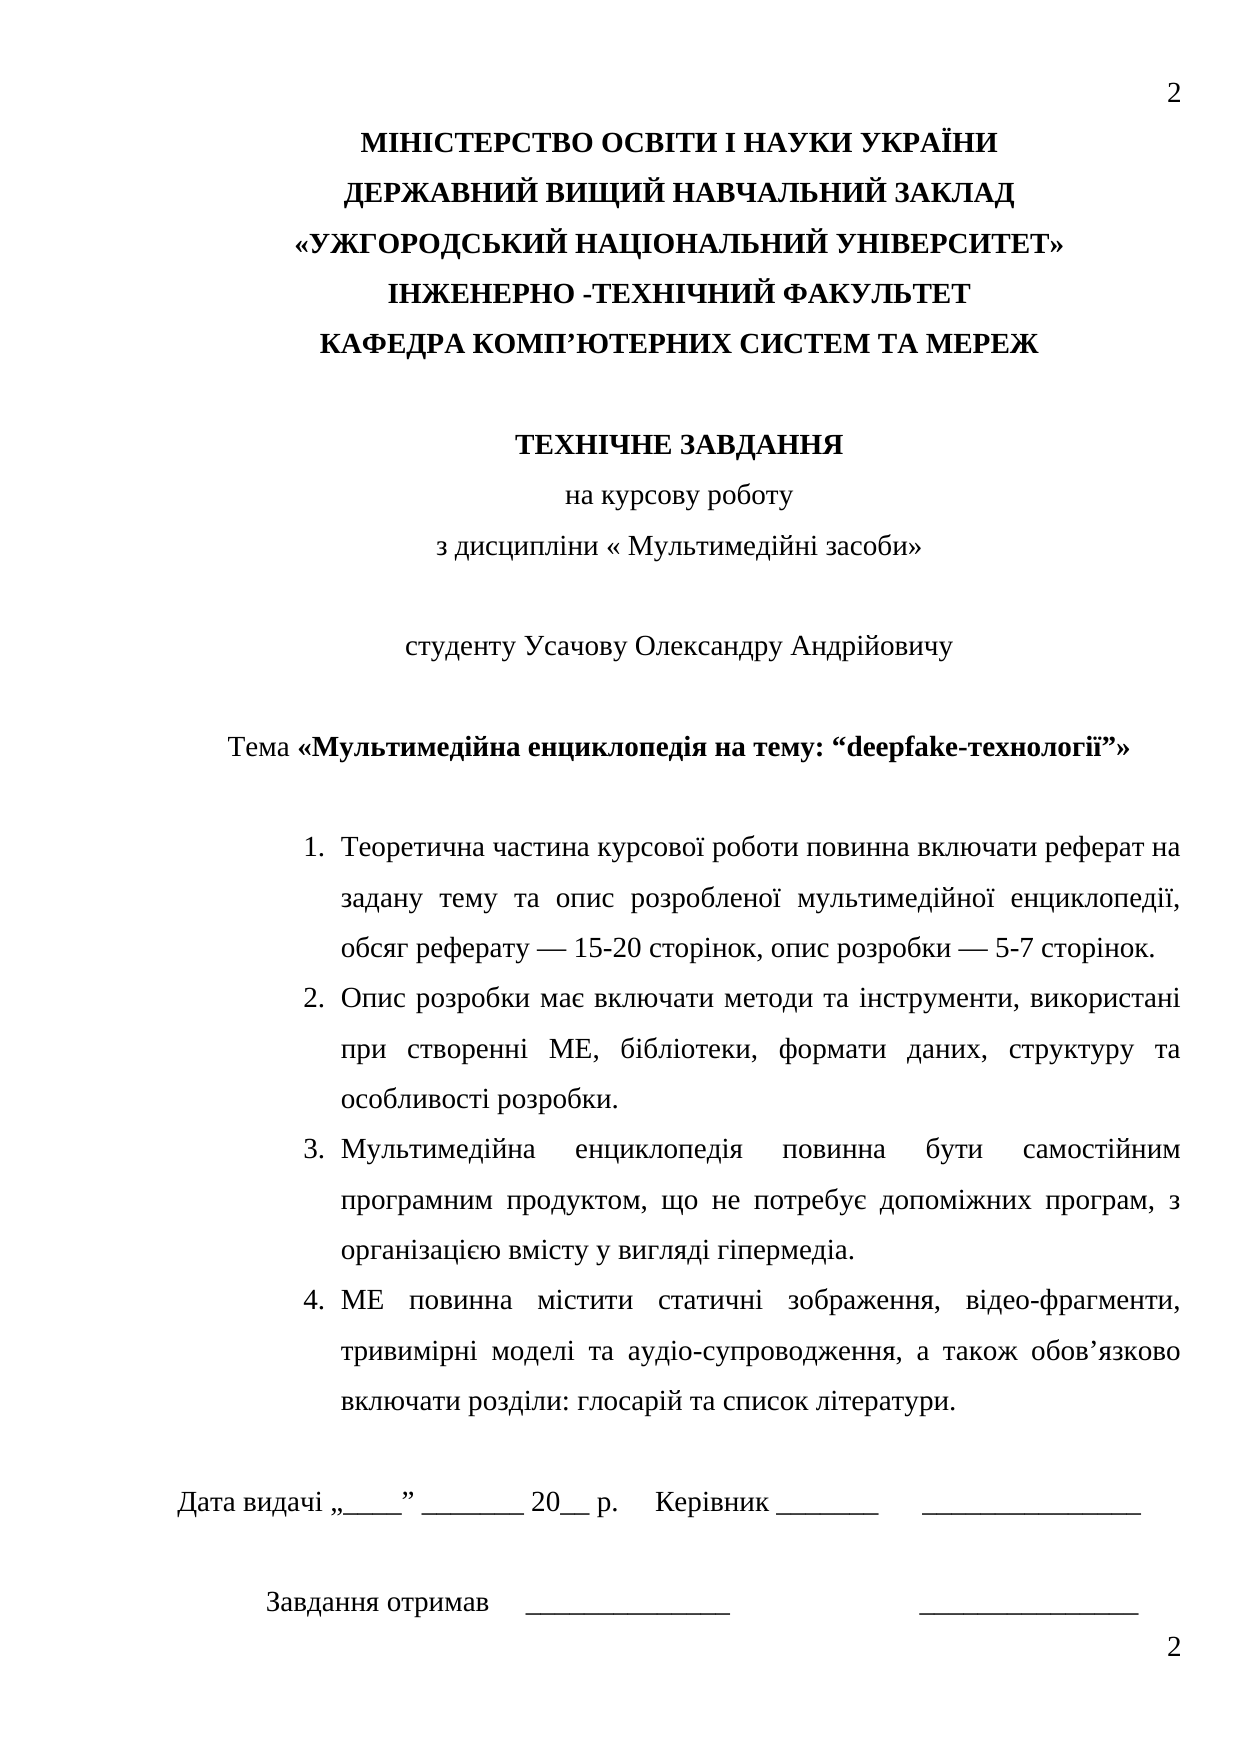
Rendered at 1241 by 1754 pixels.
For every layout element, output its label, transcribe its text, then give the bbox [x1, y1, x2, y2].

title ТЕХНІЧНЕ ЗАВДАННЯ [177, 427, 1181, 461]
list МЕ повинна містити статичні зображення, відео-фрагменти, тривимірні моделі та аудіо-супроводження, а також обов’язково включати розділи: глосарій та список літератури. [303, 1282, 1181, 1417]
list Теоретична частина курсової роботи повинна включати реферат на задану тему та опис розробленої мультимедійної енциклопедії, обсяг реферату — 15-20 сторінок, опис розробки — 5-7 сторінок. [303, 829, 1181, 964]
title ДЕРЖАВНИЙ ВИЩИЙ НАВЧАЛЬНИЙ ЗАКЛАД [177, 176, 1181, 209]
title ІНЖЕНЕРНО -ТЕХНІЧНИЙ ФАКУЛЬТЕТ [177, 276, 1181, 310]
title КАФЕДРА КОМП’ЮТЕРНИХ СИСТЕМ ТА МЕРЕЖ [177, 326, 1181, 360]
text студенту Усачову Олександру Андрійовичу [177, 628, 1181, 662]
list Мультимедійна енциклопедія повинна бути самостійним програмним продуктом, що не потребує допоміжних програм, з організацією вмісту у вигляді гіпермедіа. [303, 1131, 1181, 1266]
text Завдання отримав ______________ _______________ [177, 1584, 1181, 1618]
title МІНІСТЕРСТВО ОСВІТИ І НАУКИ УКРАЇНИ [177, 125, 1181, 159]
text з дисципліни « Мультимедійні засоби» [177, 528, 1181, 561]
text на курсову роботу [177, 477, 1181, 511]
list Опис розробки має включати методи та інструменти, використані при створенні МЕ, бібліотеки, формати даних, структуру та особливості розробки. [303, 981, 1181, 1115]
text Дата видачі „____” _______ 20__ р. Керівник _______ _______________ [177, 1484, 1181, 1517]
title «УЖГОРОДСЬКИЙ НАЦІОНАЛЬНИЙ УНІВЕРСИТЕТ» [177, 226, 1181, 259]
text Тема «Мультимедійна енциклопедія на тему: “deepfake-технології”» [177, 729, 1181, 762]
